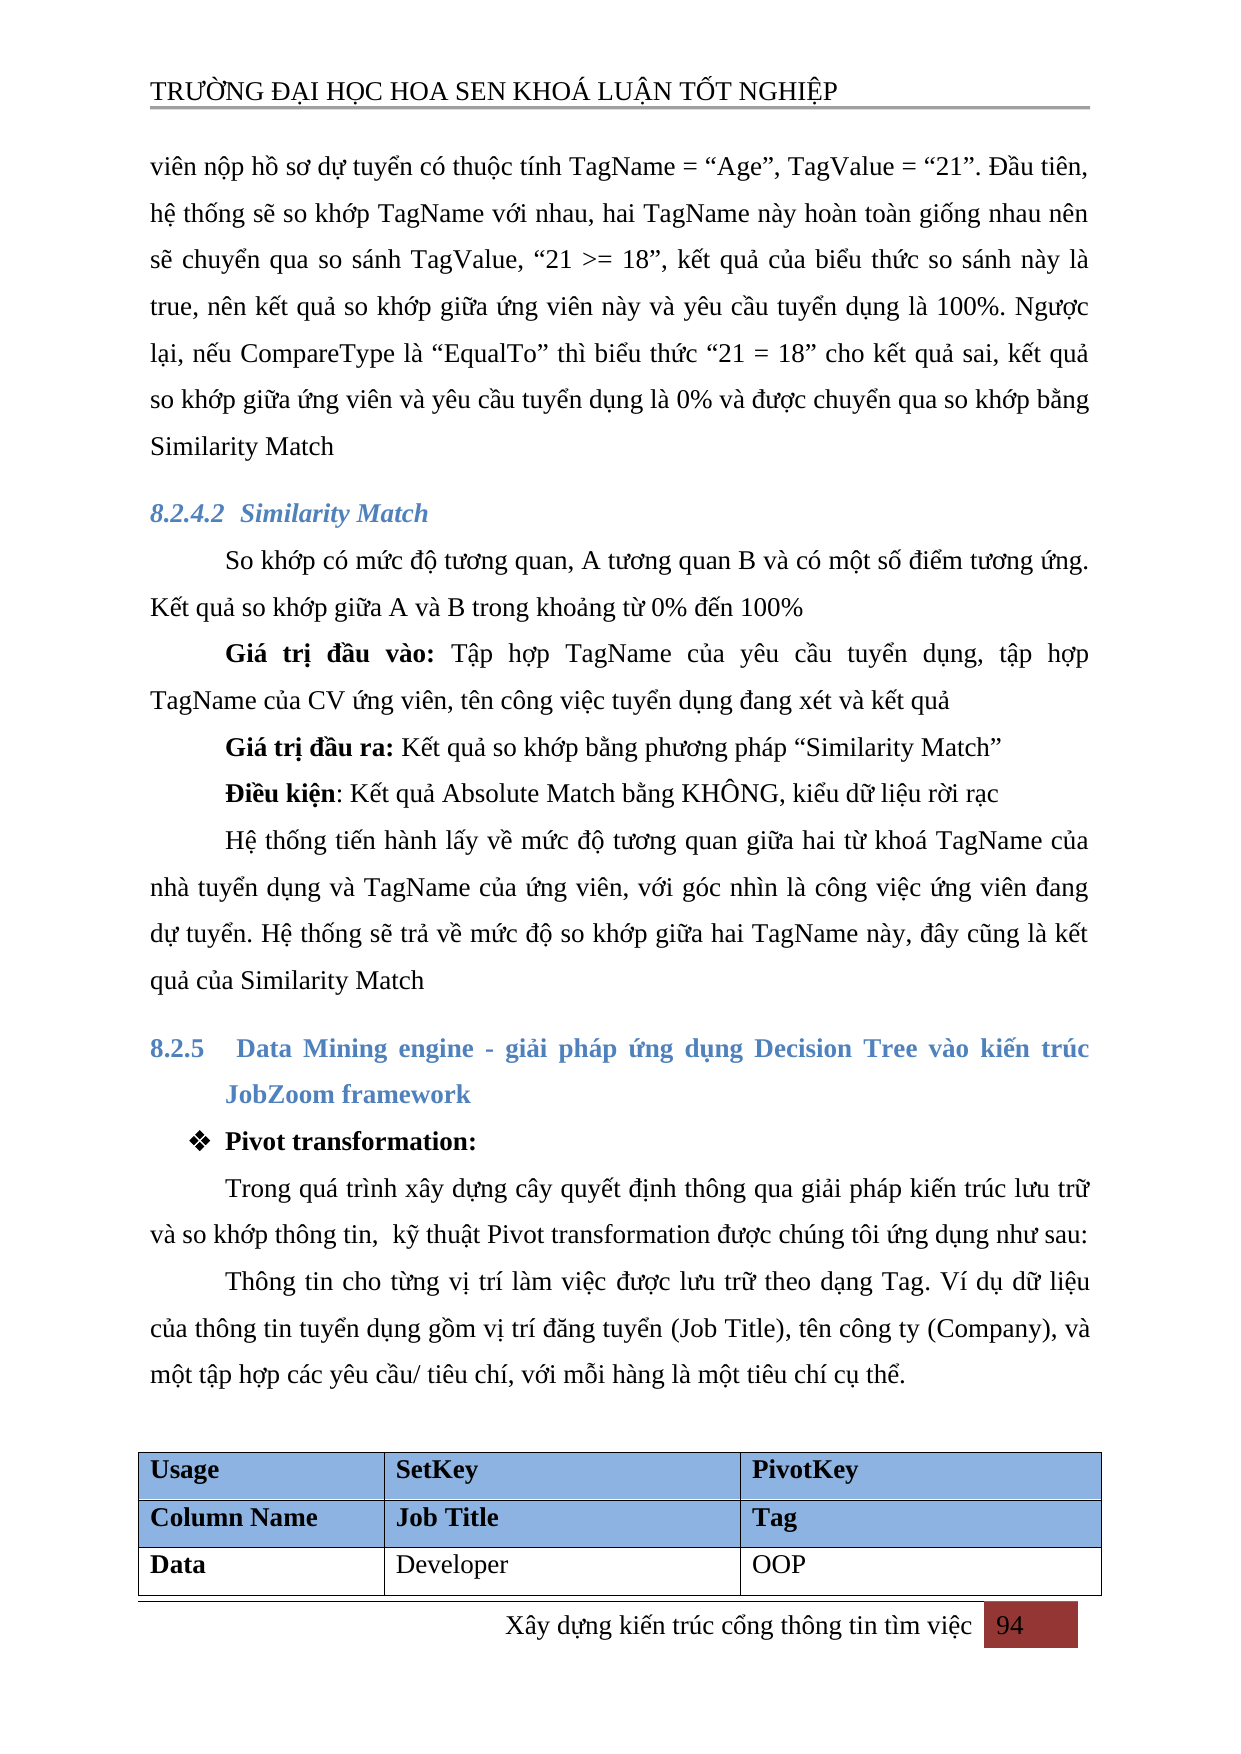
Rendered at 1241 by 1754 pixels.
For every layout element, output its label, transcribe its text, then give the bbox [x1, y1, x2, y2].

subtitle Data Mining engine - giải pháp ứng dụng Decision Tree vào kiến trúc JobZoom framework [150, 1032, 1090, 1109]
text Trong quá trình xây dựng cây quyết định thông qua giải pháp kiến trúc lưu trữ và so khớp thông tin, kỹ thuật Pivot transformation được chúng tôi ứng dụng như sau: [150, 1172, 1090, 1250]
text So khớp có mức độ tương quan, A tương quan B và có một số điểm tương ứng. Kết quả so khớp giữa A và B trong khoảng từ 0% đến 100% [150, 544, 1090, 622]
table_header SetKey [385, 1453, 740, 1499]
list Điều kiện: Kết quả Absolute Match bằng KHÔNG, kiểu dữ liệu rời rạc [150, 777, 1090, 809]
list Hệ thống tiến hành lấy về mức độ tương quan giữa hai từ khoá TagName của nhà tuyển dụng và TagName của ứng viên, với góc nhìn là công việc ứng viên đang dự tuyển. Hệ thống sẽ trả về mức độ so khớp giữa hai TagName này, đây cũng là kết quả của Similarity Match [150, 824, 1090, 995]
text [150, 150, 1090, 461]
subtitle Similarity Match [150, 497, 1090, 529]
text Thông tin cho từng vị trí làm việc được lưu trữ theo dạng Tag. Ví dụ dữ liệu của thông tin tuyển dụng gồm vị trí đăng tuyển (Job Title), tên công ty (Company), và một tập hợp các yêu cầu/ tiêu chí, với mỗi hàng là một tiêu chí cụ thể. [150, 1265, 1090, 1390]
table_cell Tag [741, 1501, 1101, 1547]
table_cell Data Records [139, 1548, 384, 1595]
text Giá trị đầu ra: Kết quả so khớp bằng phương pháp “Similarity Match” [150, 731, 1090, 762]
text Giá trị đầu vào: Tập hợp TagName của yêu cầu tuyển dụng, tập hợp TagName của CV ứng viên, tên công việc tuyển dụng đang xét và kết quả [150, 637, 1090, 715]
table_header PivotKey [741, 1453, 1101, 1499]
table_cell Job Title [385, 1501, 740, 1547]
table_cell Developer [385, 1548, 740, 1595]
table_cell OOP [741, 1548, 1101, 1595]
table_cell Column Name [139, 1501, 384, 1547]
table_header Usage [139, 1453, 384, 1499]
list Pivot transformation: [187, 1125, 1090, 1156]
